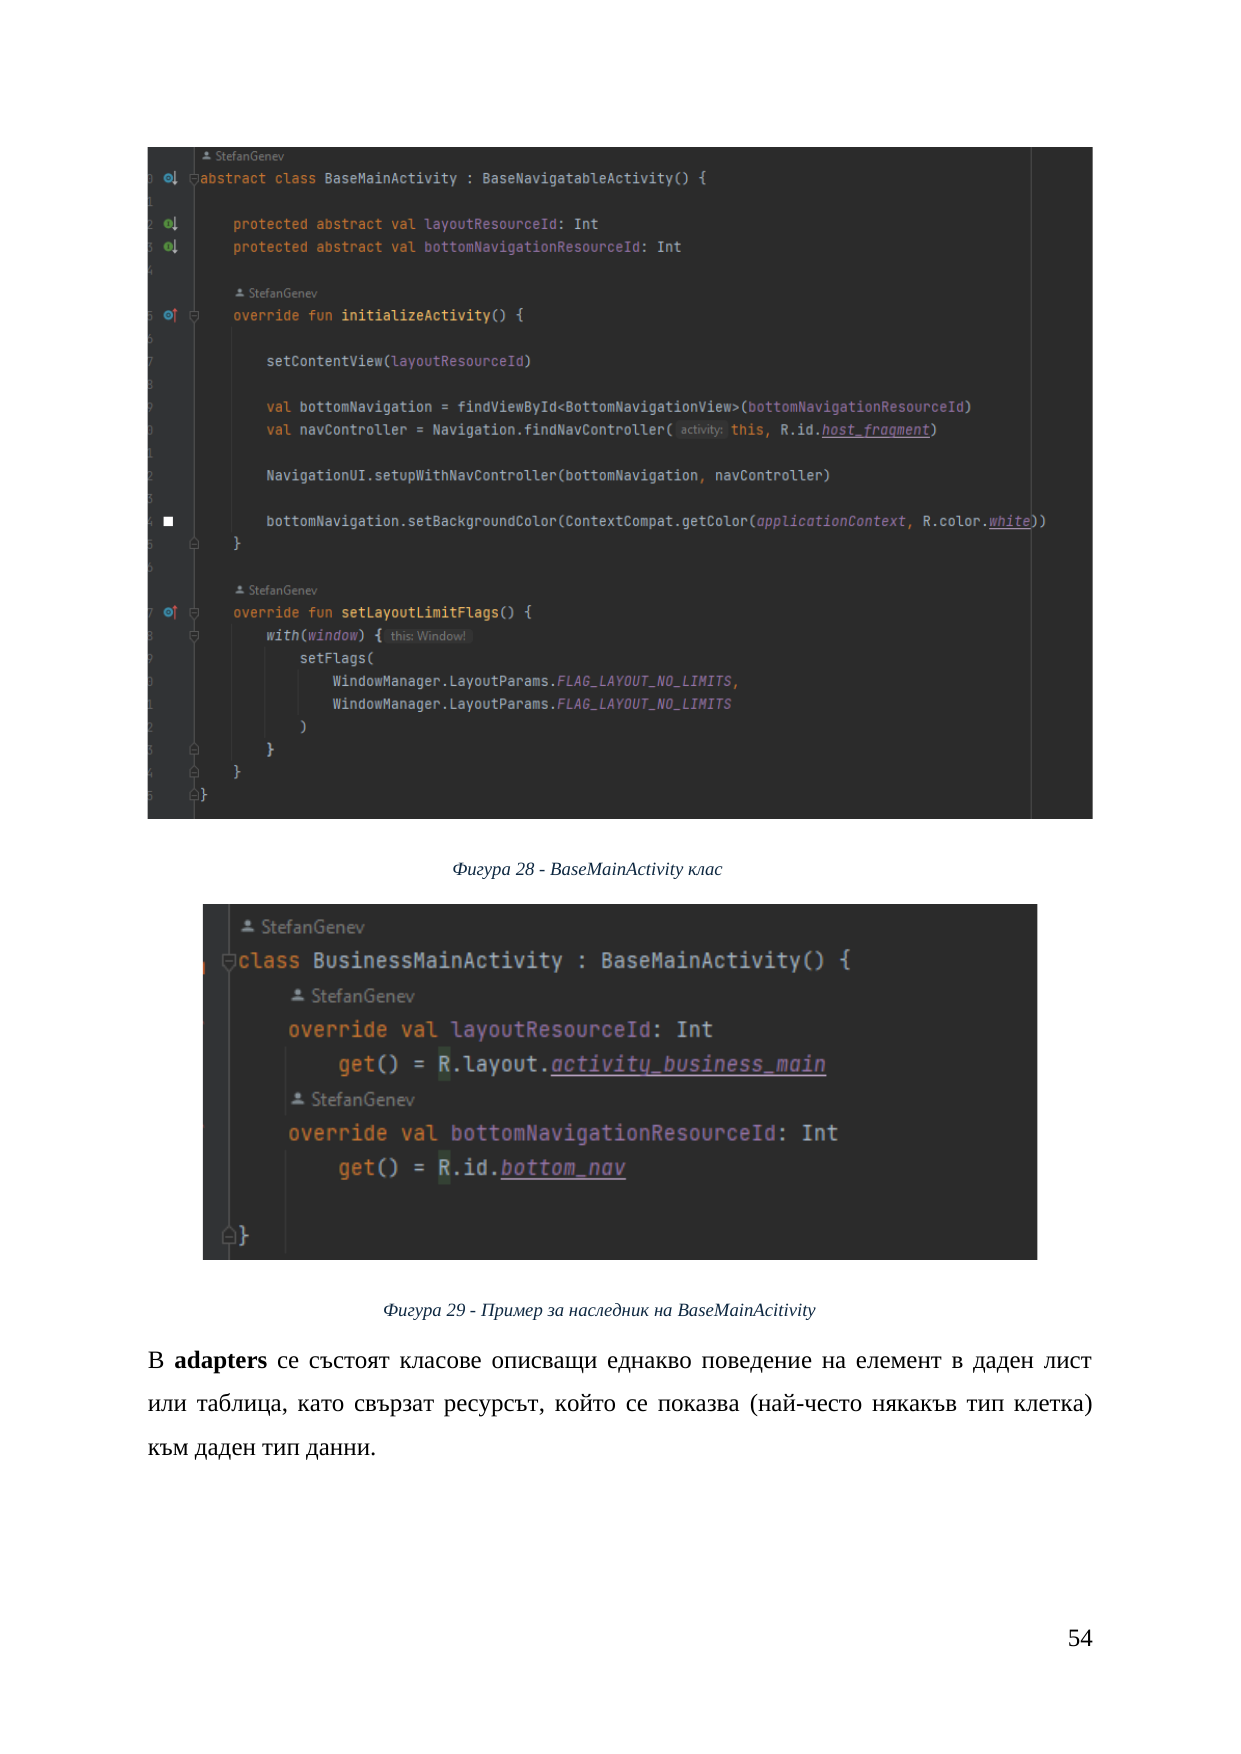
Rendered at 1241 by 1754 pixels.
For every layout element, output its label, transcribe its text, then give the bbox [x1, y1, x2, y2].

picture [147, 147, 1093, 819]
text Фигура 28 - BaseMainActivity клас [368, 858, 1093, 880]
text Фигура 29 - Пример за наследник на BaseMainAcitivity [294, 1299, 1093, 1320]
text В adapters се състоят класове описващи еднакво поведение на елемент в даден лист или таблица, като свързат ресурсът, който се показва (най-често някакъв тип клетка) към даден тип данни. [148, 1345, 1093, 1460]
picture [202, 904, 1038, 1260]
